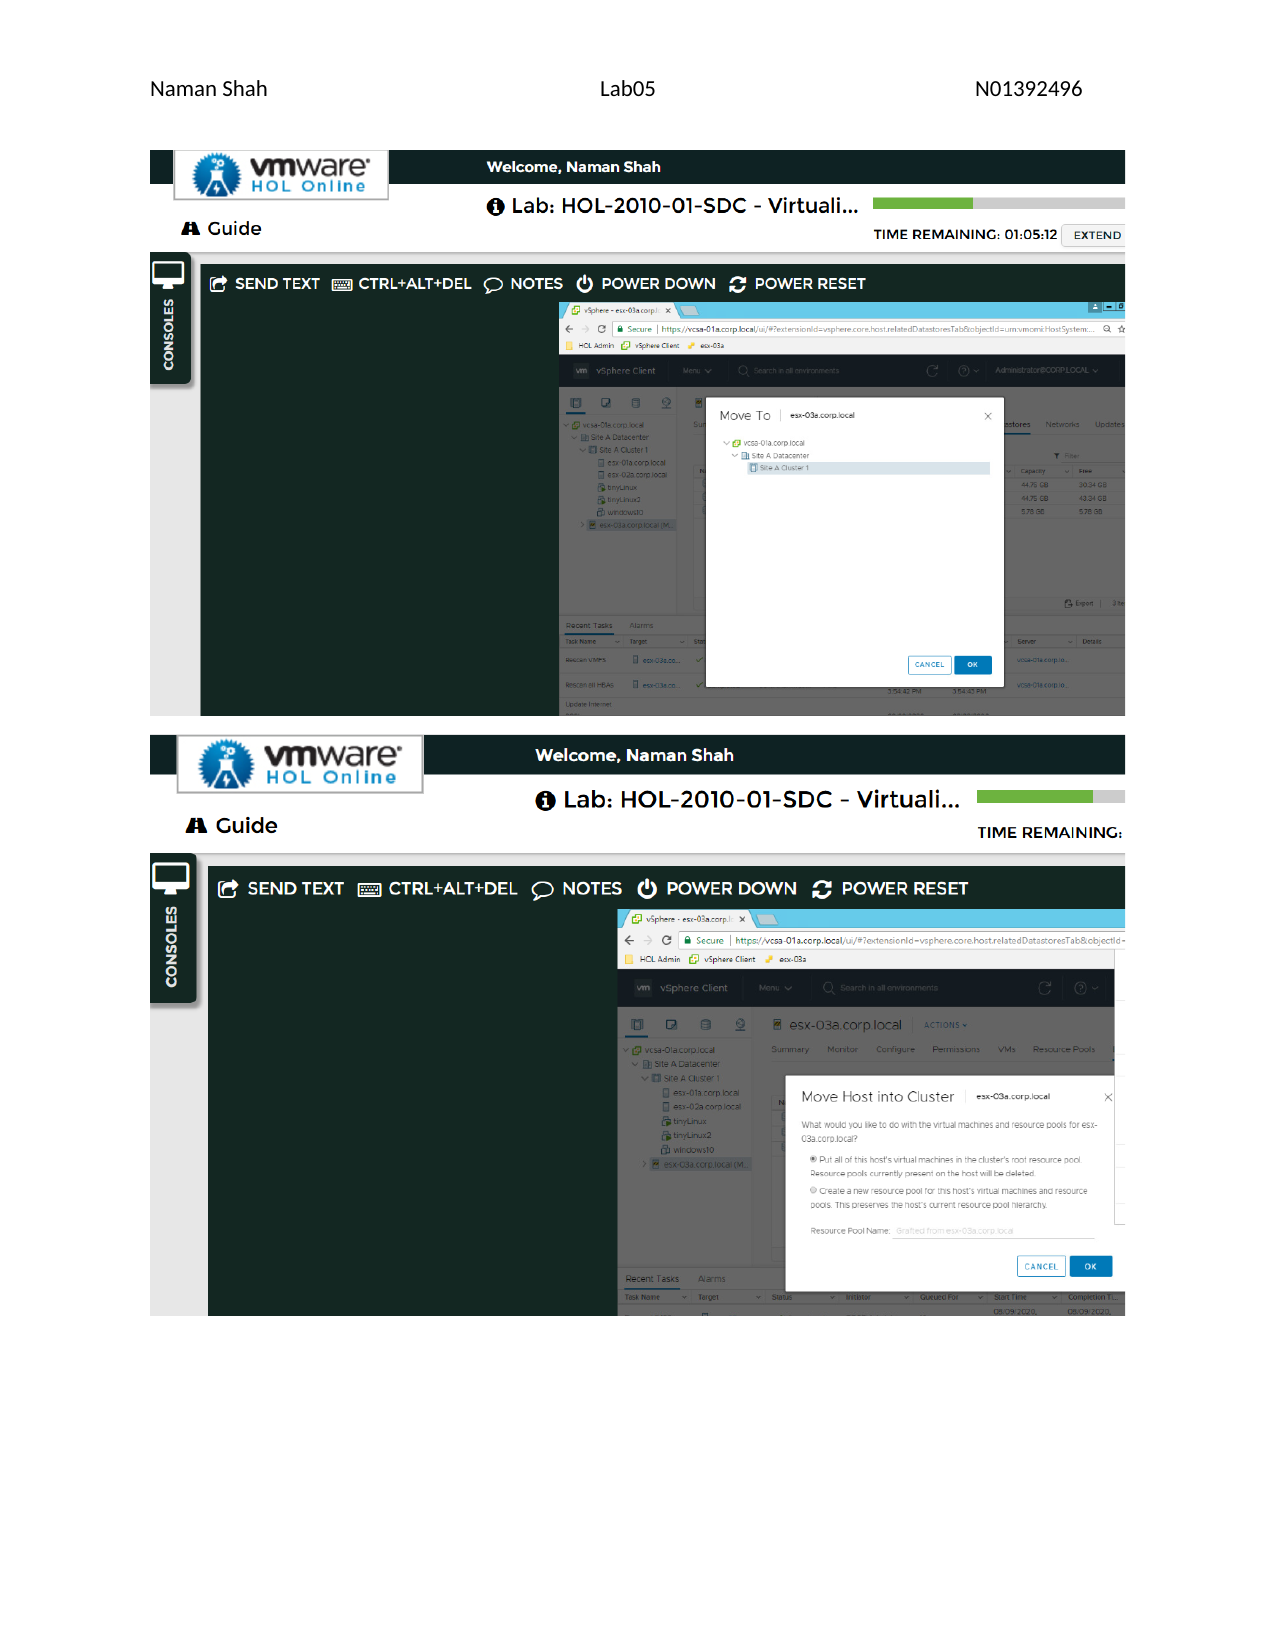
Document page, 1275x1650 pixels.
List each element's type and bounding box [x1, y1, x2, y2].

picture [150, 734, 1125, 1316]
picture [150, 150, 1125, 716]
